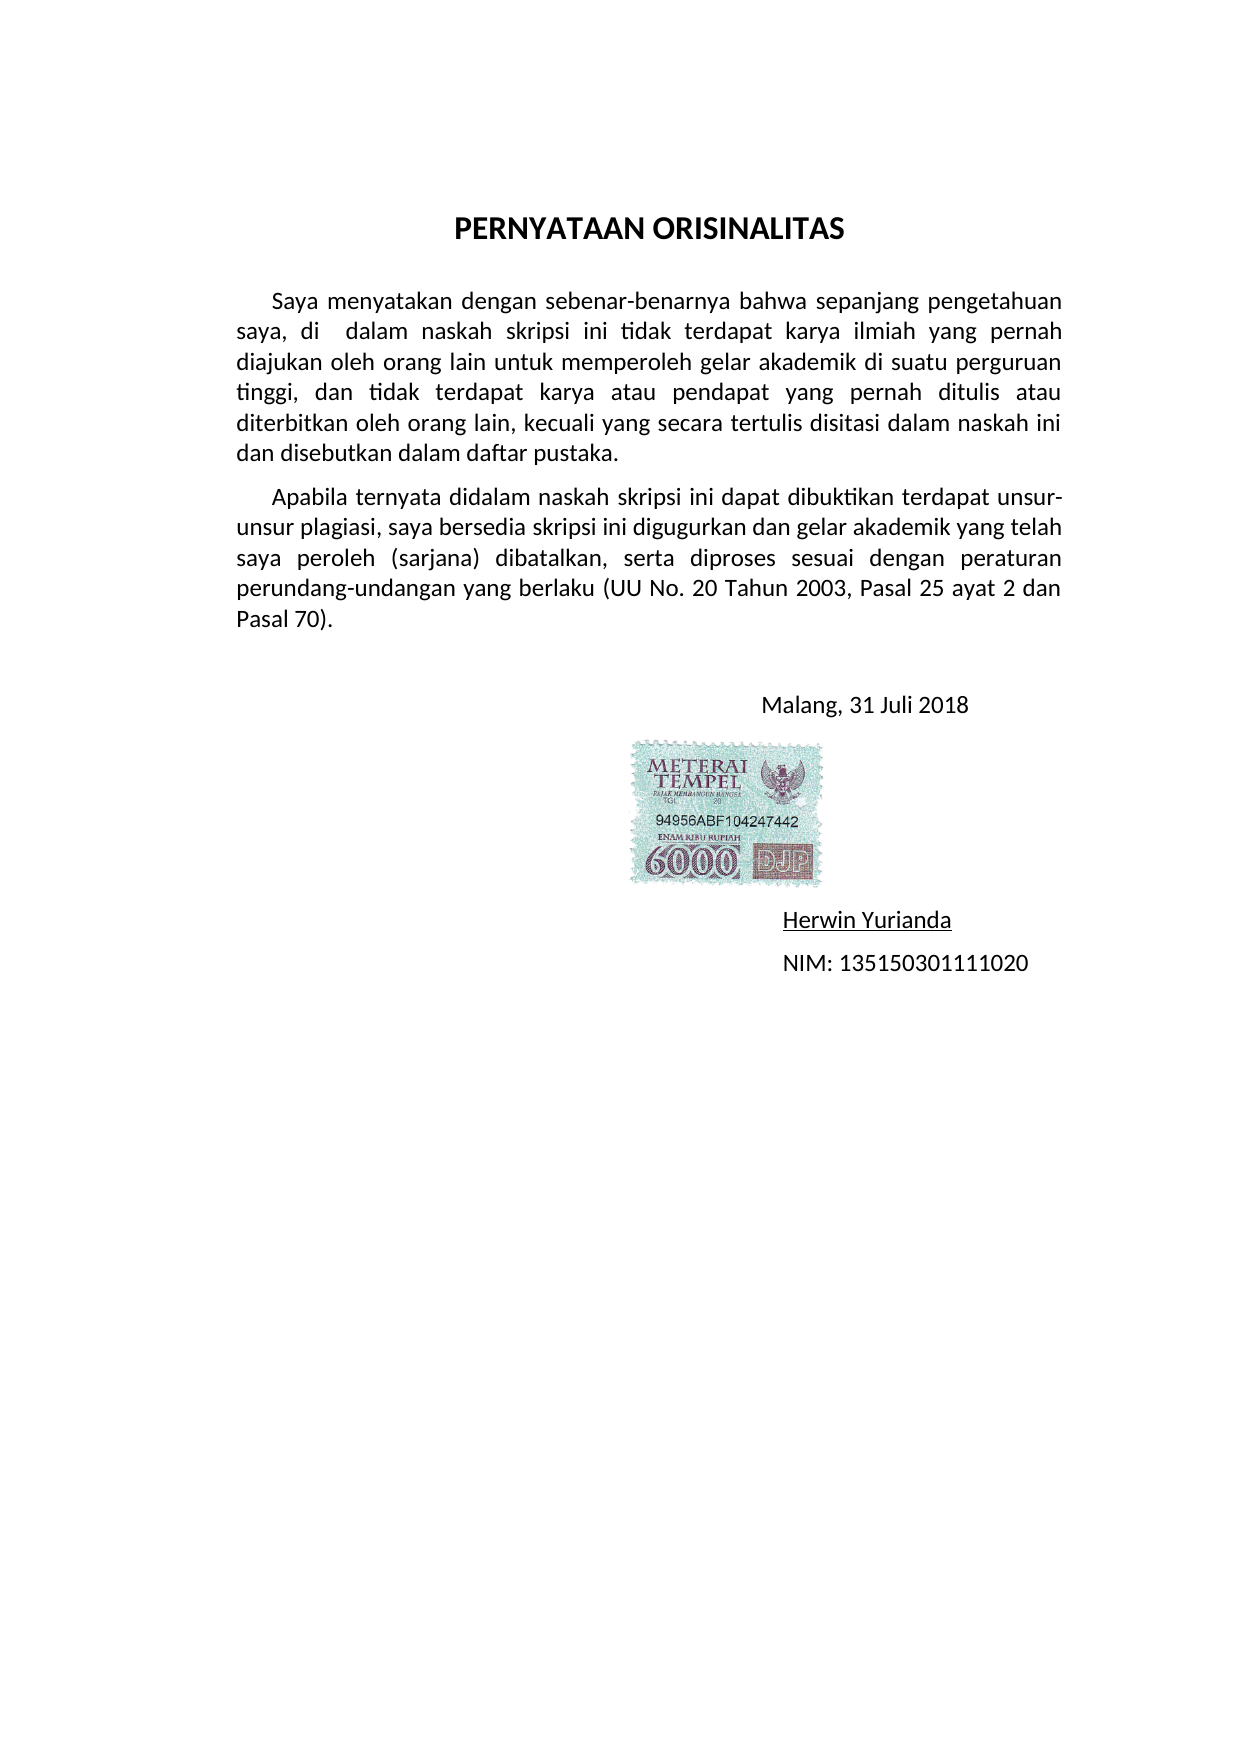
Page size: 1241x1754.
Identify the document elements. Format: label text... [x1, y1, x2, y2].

text Herwin Yurianda [783, 904, 1063, 934]
subtitle PERNYATAAN ORISINALITAS [236, 207, 1063, 247]
picture [628, 738, 825, 890]
text Apabila ternyata didalam naskah skripsi ini dapat dibuktikan terdapat unsur-unsur plagiasi, saya bersedia skripsi ini digugurkan dan gelar akademik yang telah saya peroleh (sarjana) dibatalkan, serta diproses sesuai dengan peraturan perundang-undangan yang berlaku (UU No. 20 Tahun 2003, Pasal 25 ayat 2 dan Pasal 70). [236, 481, 1063, 633]
text NIM: 135150301111020 [236, 947, 1063, 977]
text Malang, 31 Juli 2018 [686, 689, 1063, 719]
text Saya menyatakan dengan sebenar-benarnya bahwa sepanjang pengetahuan saya, di dalam naskah skripsi ini tidak terdapat karya ilmiah yang pernah diajukan oleh orang lain untuk memperoleh gelar akademik di suatu perguruan tinggi, dan tidak terdapat karya atau pendapat yang pernah ditulis atau diterbitkan oleh orang lain, kecuali yang secara tertulis disitasi dalam naskah ini dan disebutkan dalam daftar pustaka. [236, 285, 1063, 468]
